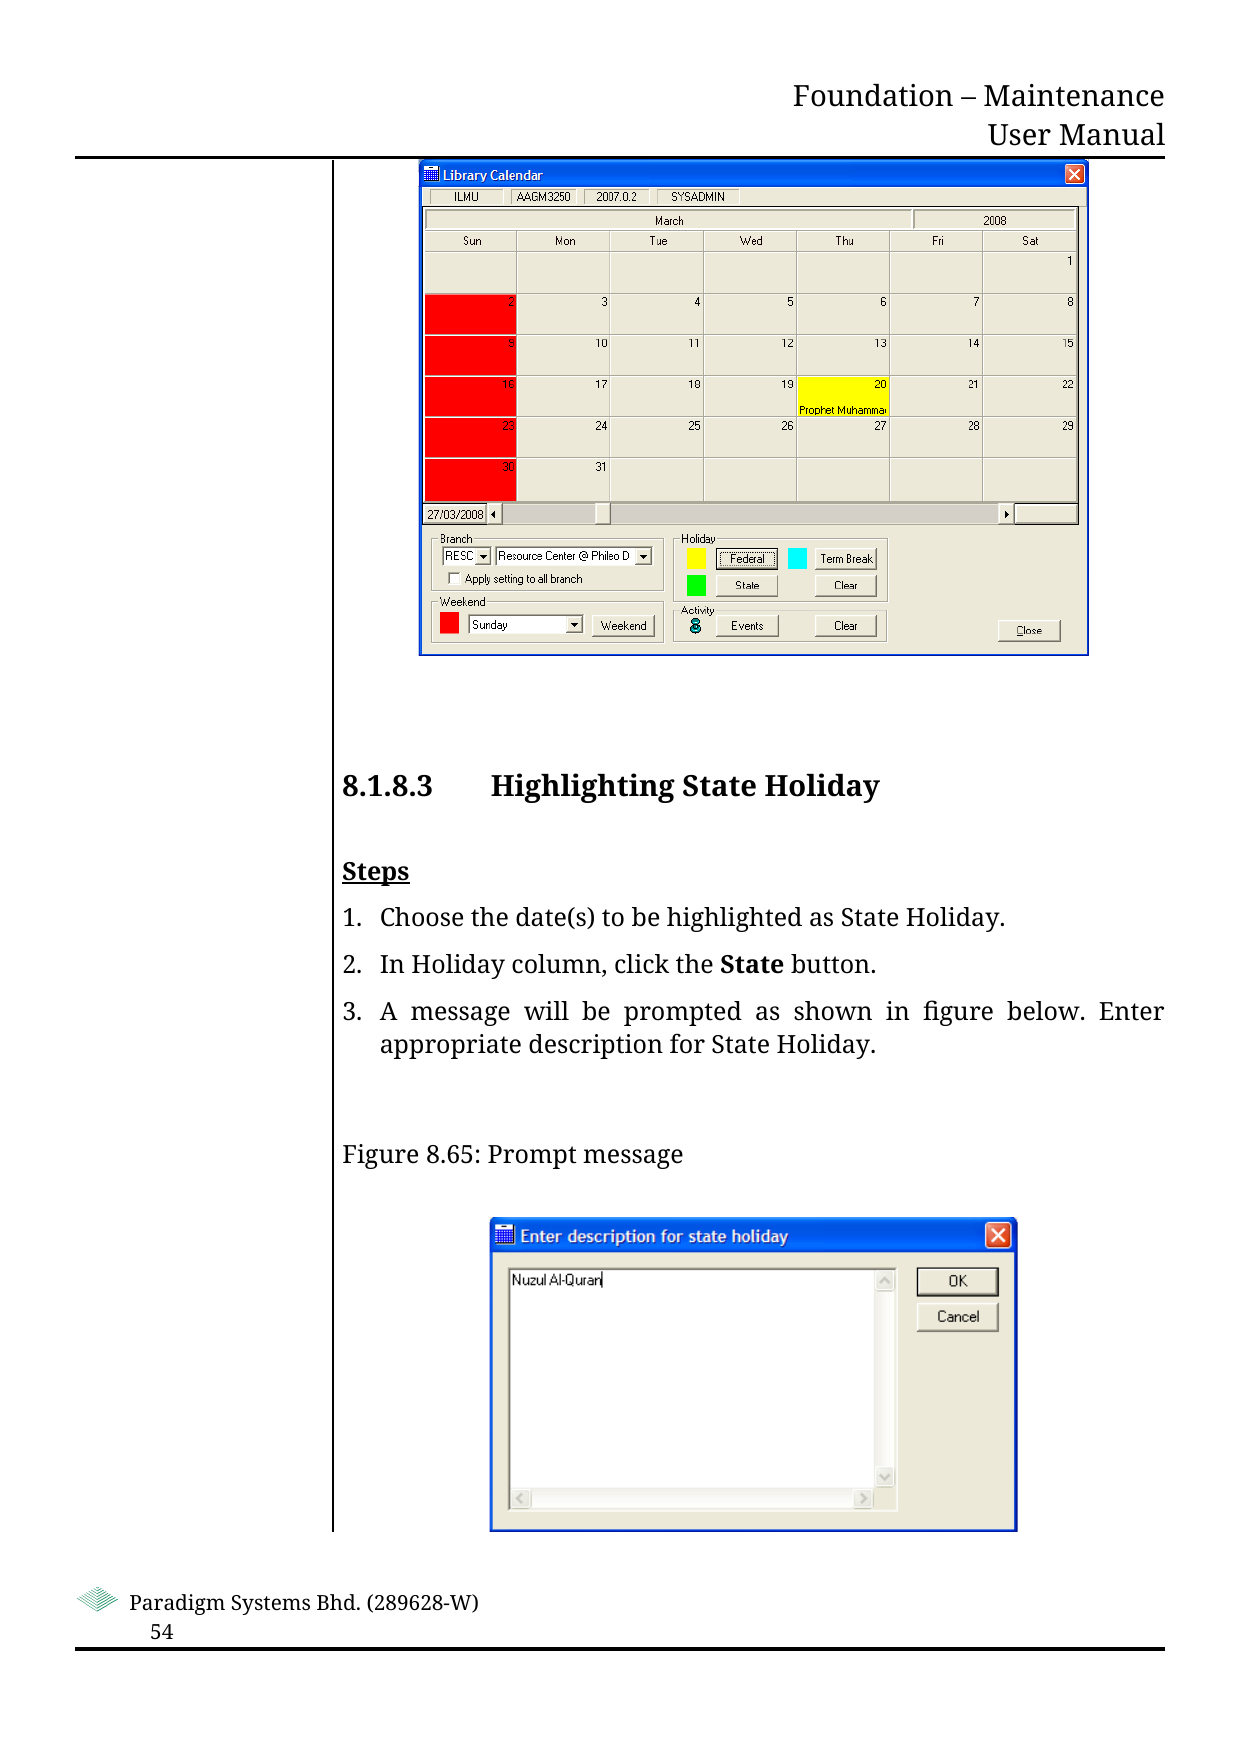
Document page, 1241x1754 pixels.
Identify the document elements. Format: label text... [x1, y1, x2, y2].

subtitle Highlighting State [334, 765, 1165, 804]
picture [418, 159, 1089, 656]
list A message will be prompted as shown in figure below. Enter appropriate description for State Holiday. [334, 993, 1165, 1061]
list Choose the date(s) to be highlighted as State Holiday. [334, 900, 1165, 934]
text Figure 8.65: Prompt message [334, 1137, 1165, 1171]
picture [489, 1217, 1018, 1532]
text Steps [334, 853, 1165, 887]
picture [75, 1587, 119, 1612]
list In column, click the State button. [334, 947, 1165, 981]
